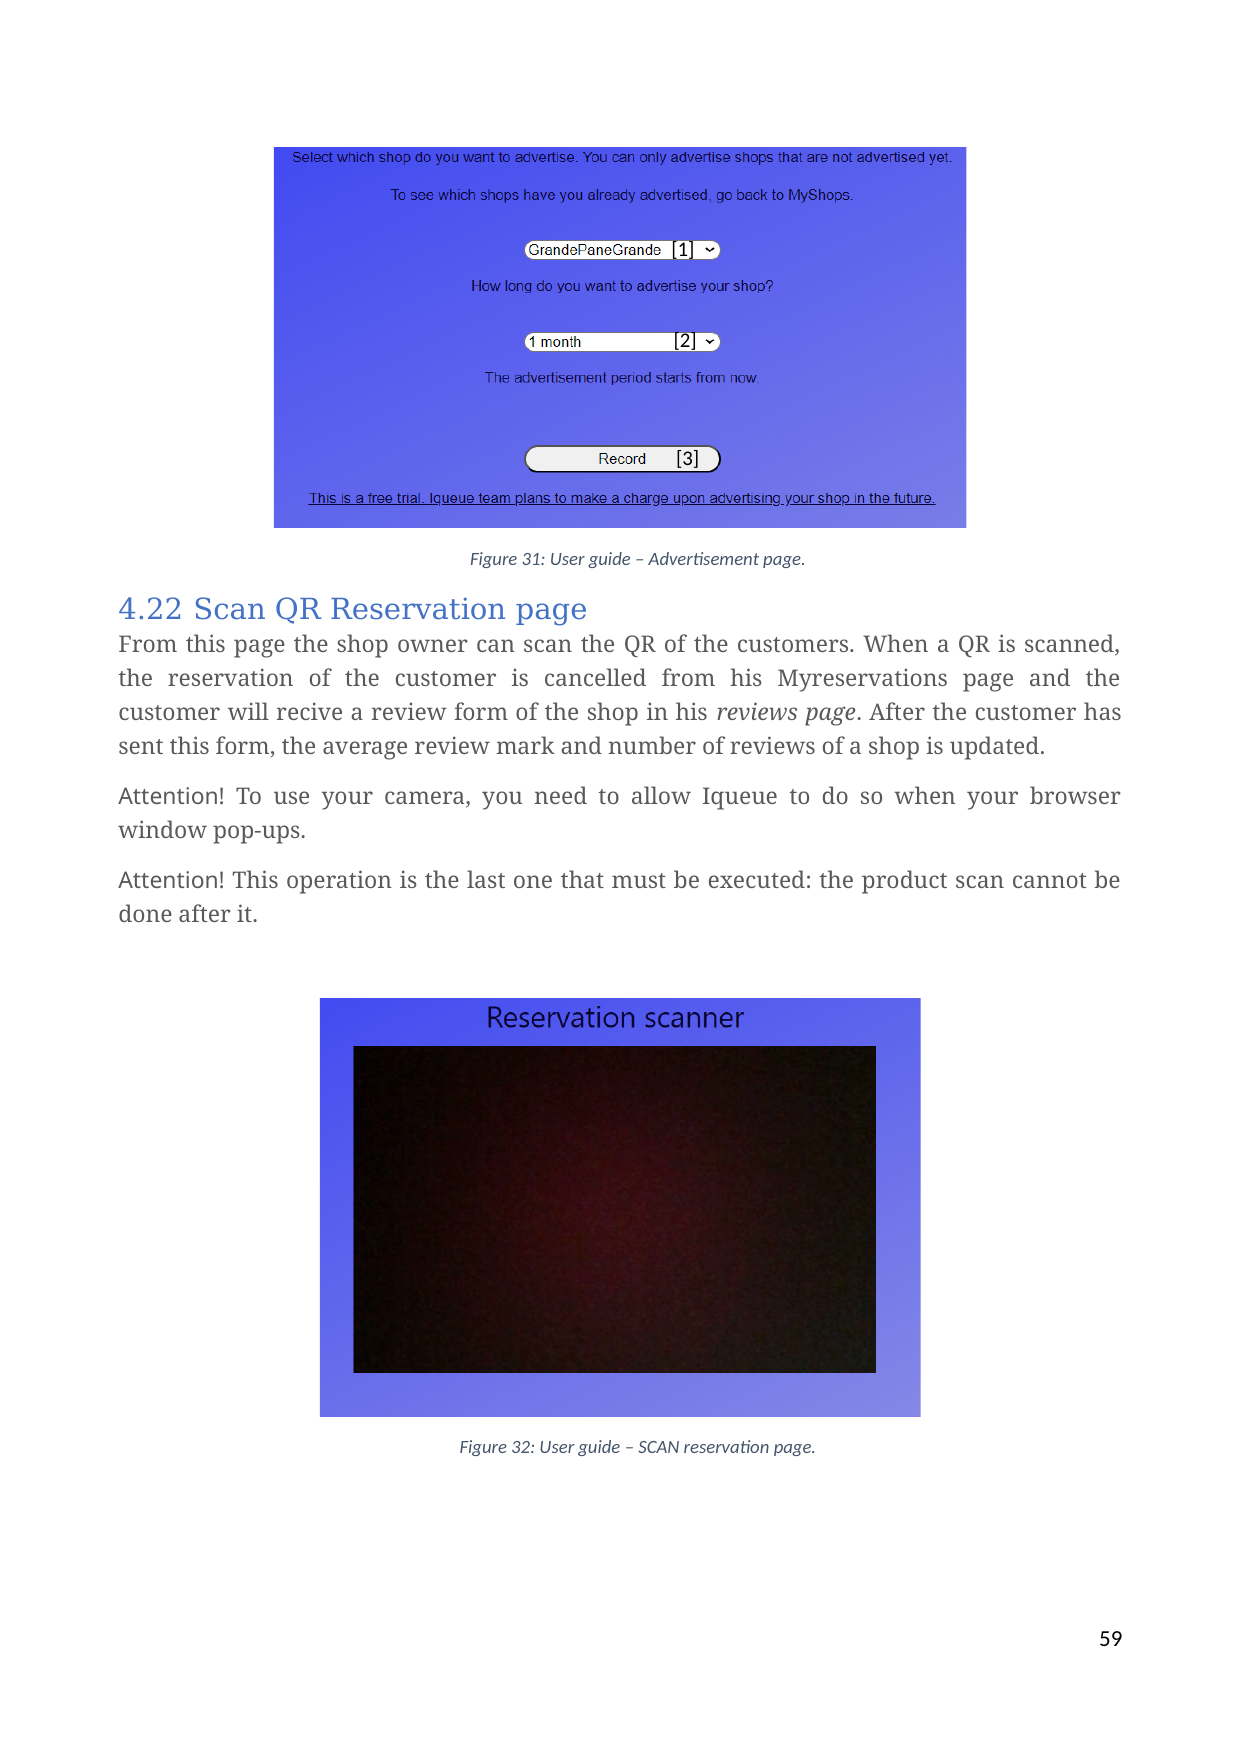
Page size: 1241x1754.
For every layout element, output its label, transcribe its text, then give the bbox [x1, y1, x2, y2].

text Figure 31: User guide – Advertisement page. [156, 547, 1122, 570]
text From this page the shop owner can scan the QR of the customers. When a QR is scanned, the reservation of the customer is cancelled from his Myreservations page and the customer will recive a review form of the shop in his reviews page. After the customer has sent this form, the average review mark and number of reviews of a shop is updated. [118, 628, 1122, 761]
text Attention! This operation is the last one that must be executed: the product scan cannot be done after it. [118, 864, 1122, 929]
picture [273, 147, 967, 528]
picture [319, 998, 921, 1417]
text Attention! To use your camera, you need to allow Iqueue to do so when your browser window pop-ups. [118, 780, 1122, 845]
subtitle Scan QR Reservation page [118, 591, 1122, 626]
text Figure 32: User guide – SCAN reservation page. [156, 1435, 1122, 1458]
